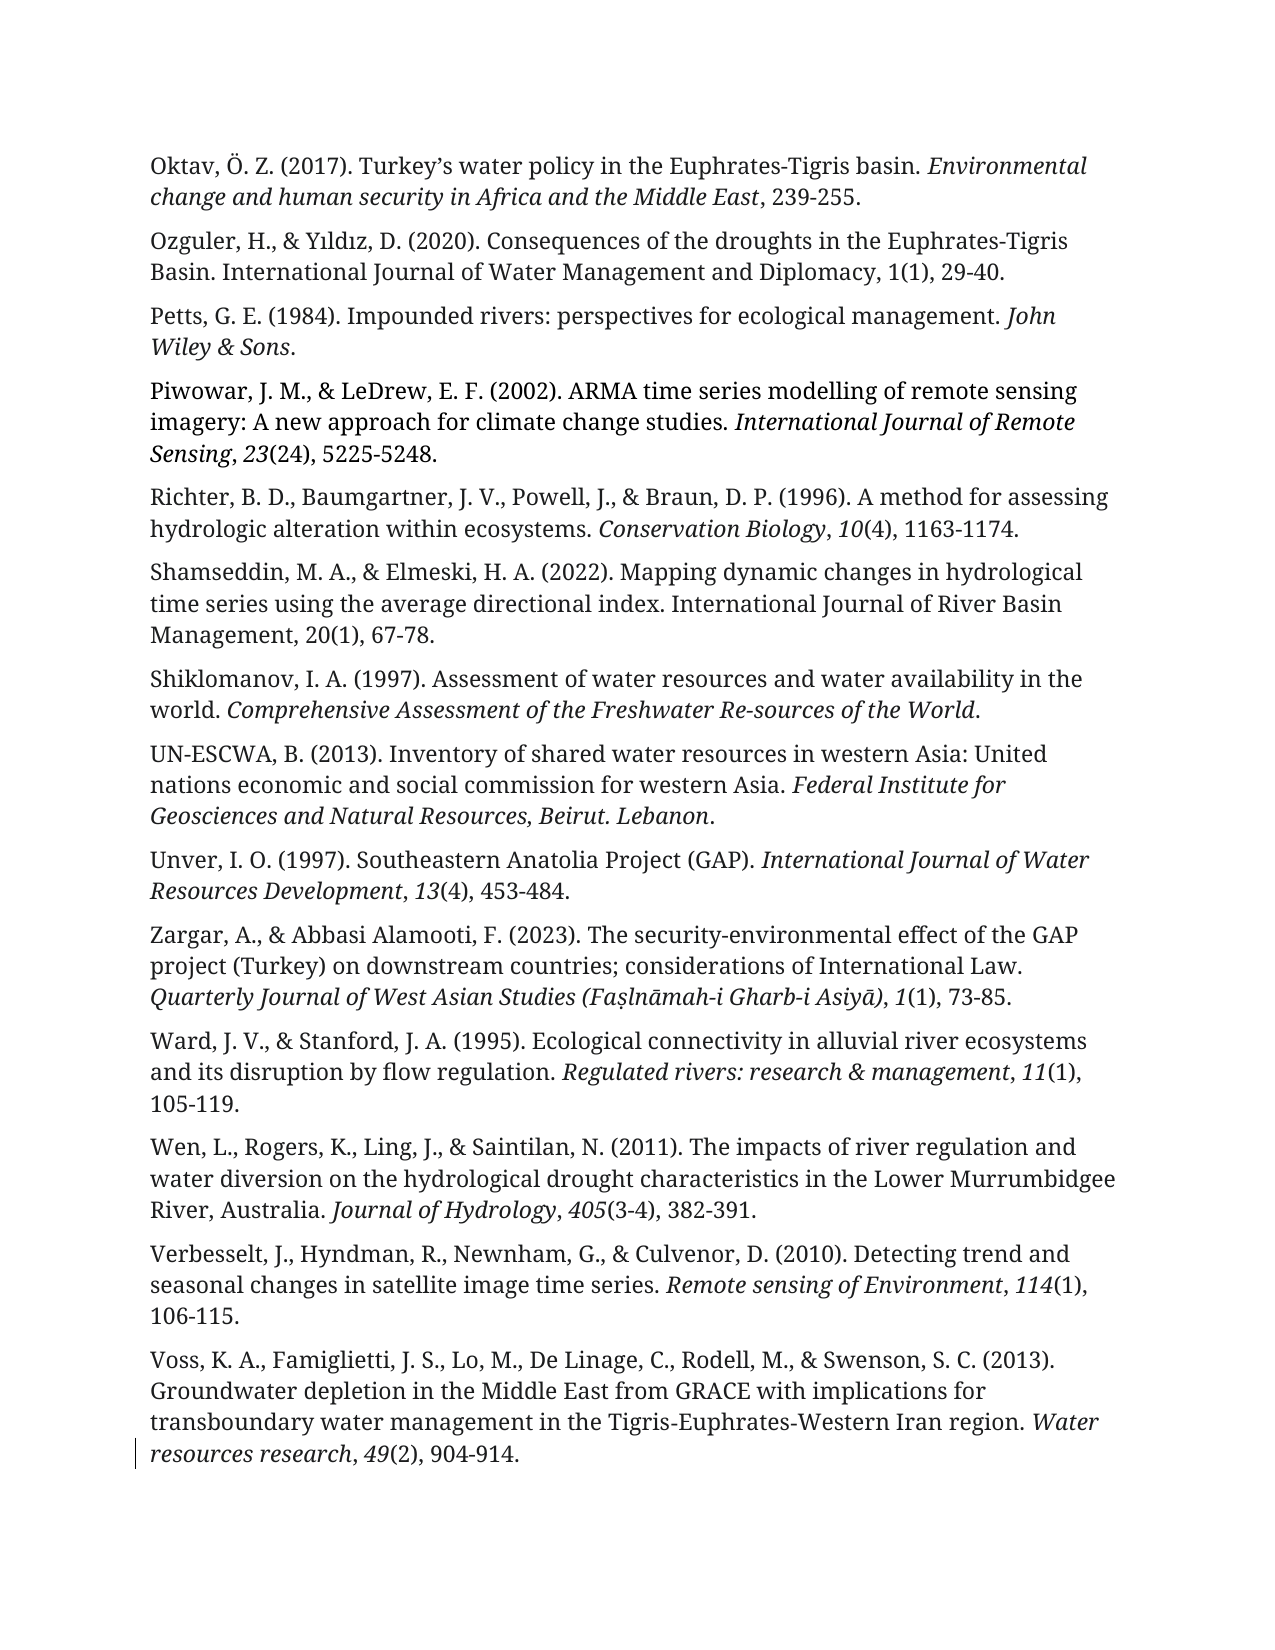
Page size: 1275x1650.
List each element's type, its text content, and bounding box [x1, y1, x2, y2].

text Petts, G. E. (1984). Impounded rivers: perspectives for ecological management. John Wiley & Sons. [150, 300, 1125, 362]
text Ward, J. V., & Stanford, J. A. (1995). Ecological connectivity in alluvial river ecosystems and its disruption by flow regulation. Regulated rivers: research & management, 11(1), 105-119. [150, 1025, 1125, 1119]
text Shiklomanov, I. A. (1997). Assessment of water resources and water availability in the world. Comprehensive Assessment of the Freshwater Re-sources of the World. [150, 662, 1125, 725]
text Zargar, A., & Abbasi Alamooti, F. (2023). The security-environmental effect of the GAP project (Turkey) on downstream countries; considerations of International Law. Quarterly Journal of West Asian Studies (Faṣlnāmah-i Gharb-i Asiyā), 1(1), 73-85. [150, 919, 1125, 1012]
text Voss, K. A., Famiglietti, J. S., Lo, M., De Linage, C., Rodell, M., & Swenson, S. C. (2013). Groundwater depletion in the Middle East from GRACE with implications for transboundary water management in the Tigris‐Euphrates‐Western Iran region. Water resources research, 49(2), 904-914. [150, 1344, 1125, 1469]
text UN-ESCWA, B. (2013). Inventory of shared water resources in western Asia: United nations economic and social commission for western Asia. Federal Institute for Geosciences and Natural Resources, Beirut. Lebanon. [150, 737, 1125, 831]
text Verbesselt, J., Hyndman, R., Newnham, G., & Culvenor, D. (2010). Detecting trend and seasonal changes in satellite image time series. Remote sensing of Environment, 114(1), 106-115. [150, 1237, 1125, 1331]
text Ozguler, H., & Yıldız, D. (2020). Consequences of the droughts in the Euphrates-Tigris Basin. International Journal of Water Management and Diplomacy, 1(1), 29-40. [150, 225, 1125, 287]
text Oktav, Ö. Z. (2017). Turkey’s water policy in the Euphrates-Tigris basin. Environmental change and human security in Africa and the Middle East, 239-255. [150, 150, 1125, 212]
text Shamseddin, M. A., & Elmeski, H. A. (2022). Mapping dynamic changes in hydrological time series using the average directional index. International Journal of River Basin Management, 20(1), 67-78. [150, 556, 1125, 650]
text Unver, I. O. (1997). Southeastern Anatolia Project (GAP). International Journal of Water Resources Development, 13(4), 453-484. [150, 844, 1125, 906]
text Piwowar, J. M., & LeDrew, E. F. (2002). ARMA time series modelling of remote sensing imagery: A new approach for climate change studies. International Journal of Remote Sensing, 23(24), 5225-5248. [150, 375, 1125, 469]
text Wen, L., Rogers, K., Ling, J., & Saintilan, N. (2011). The impacts of river regulation and water diversion on the hydrological drought characteristics in the Lower Murrumbidgee River, Australia. Journal of Hydrology, 405(3-4), 382-391. [150, 1131, 1125, 1225]
text Richter, B. D., Baumgartner, J. V., Powell, J., & Braun, D. P. (1996). A method for assessing hydrologic alteration within ecosystems. Conservation Biology, 10(4), 1163-1174. [150, 481, 1125, 544]
